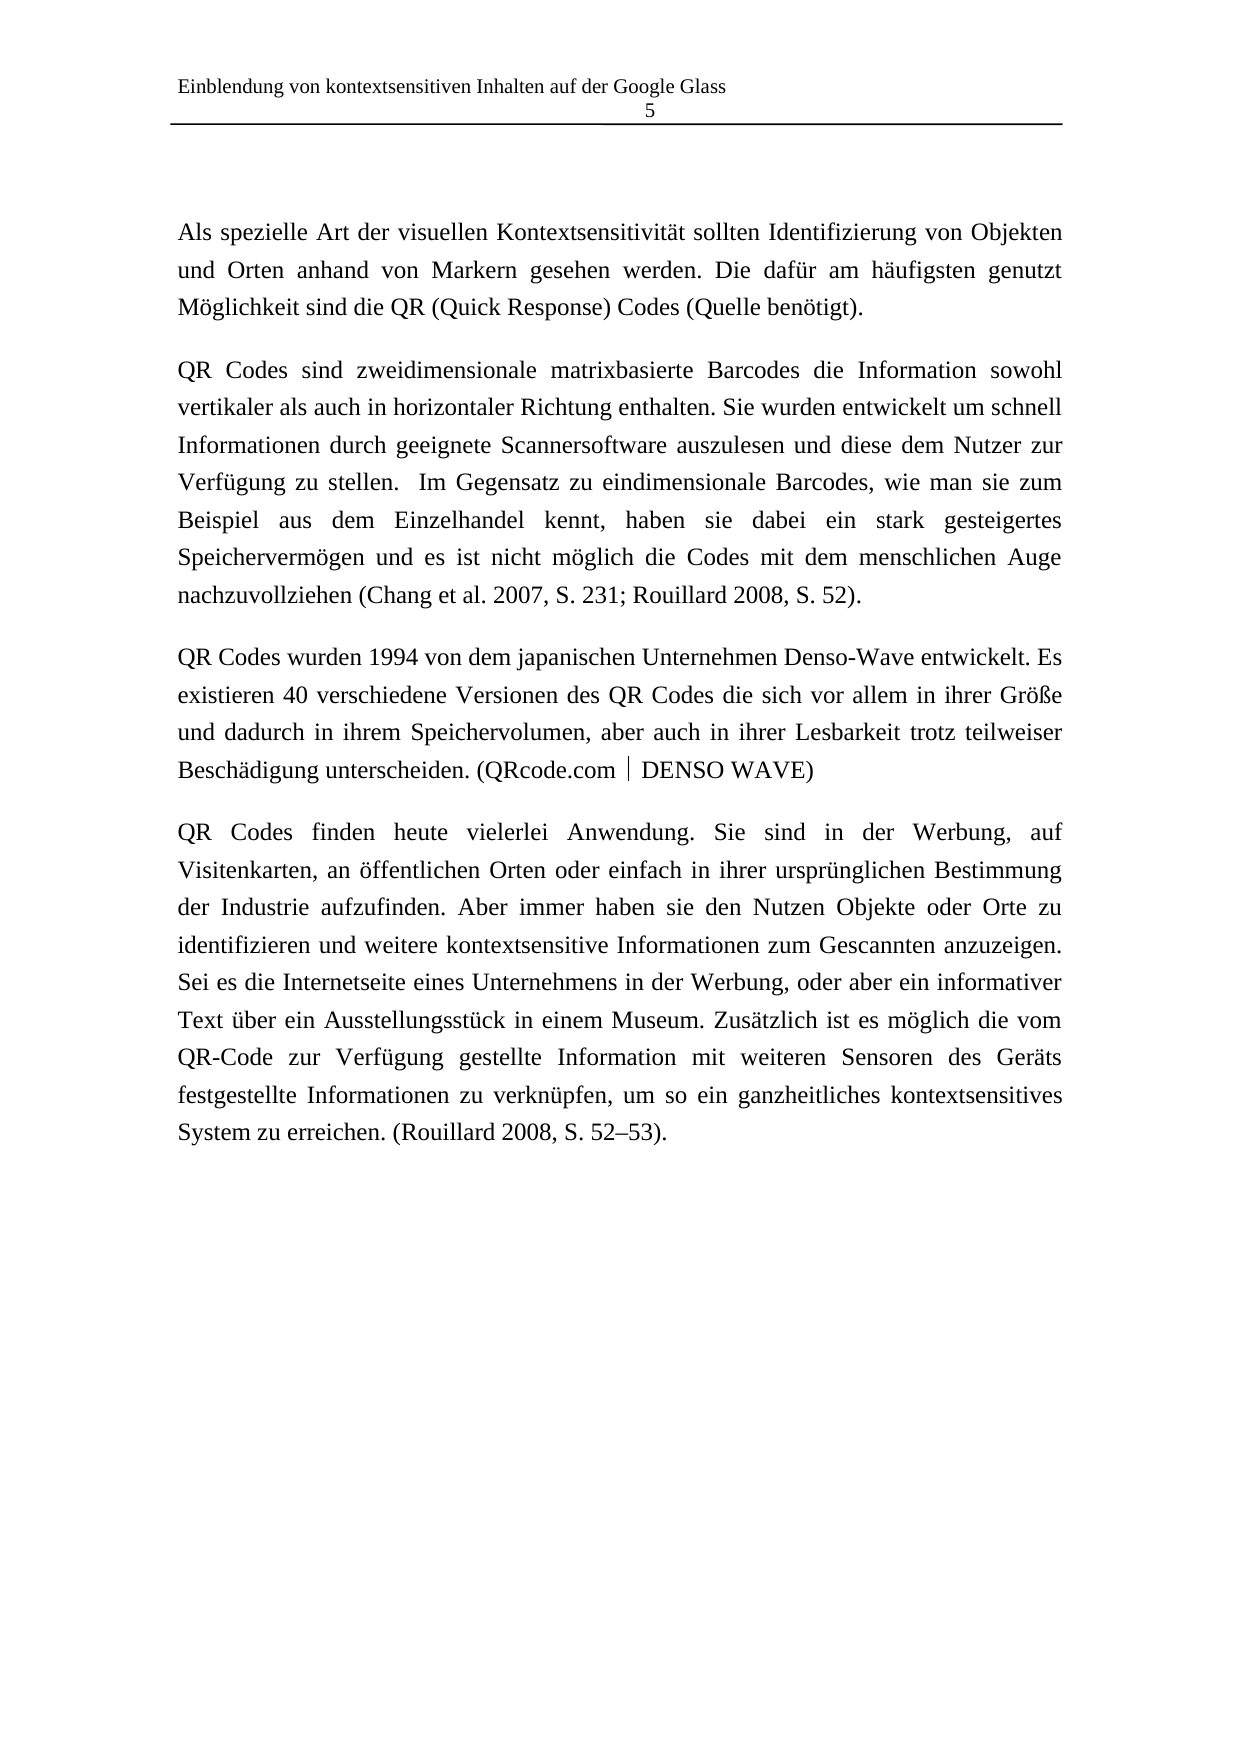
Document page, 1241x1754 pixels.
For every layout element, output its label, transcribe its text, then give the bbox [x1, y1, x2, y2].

text QR Codes sind zweidimensionale matrixbasierte Barcodes die Information sowohl vertikaler als auch in horizontaler Richtung enthalten. Sie wurden entwickelt um schnell Informationen durch geeignete Scannersoftware auszulesen und diese dem Nutzer zur Verfügung zu stellen. Im Gegensatz zu eindimensionale Barcodes, wie man sie zum Beispiel aus dem Einzelhandel kennt, haben sie dabei ein stark gesteigertes Speichervermögen und es ist nicht möglich die Codes mit dem menschlichen Auge nachzuvollziehen (Chang et al. 2007, S. 231; Rouillard 2008, S. 52). [177, 346, 1063, 608]
text QR Codes wurden 1994 von dem japanischen Unternehmen Denso-Wave entwickelt. Es existieren 40 verschiedene Versionen des QR Codes die sich vor allem in ihrer Größe und dadurch in ihrem Speichervolumen, aber auch in ihrer Lesbarkeit trotz teilweiser Beschädigung unterscheiden. (QRcode.com｜DENSO WAVE) [177, 633, 1063, 783]
text Als spezielle Art der visuellen Kontextsensitivität sollten Identifizierung von Objekten und Orten anhand von Markern gesehen werden. Die dafür am häufigsten genutzt Möglichkeit sind die QR (Quick Response) Codes (Quelle benötigt). [177, 208, 1063, 321]
text QR Codes finden heute vielerlei Anwendung. Sie sind in der Werbung, auf Visitenkarten, an öffentlichen Orten oder einfach in ihrer ursprünglichen Bestimmung der Industrie aufzufinden. Aber immer haben sie den Nutzen Objekte oder Orte zu identifizieren und weitere kontextsensitive Informationen zum Gescannten anzuzeigen. Sei es die Internetseite eines Unternehmens in der Werbung, oder aber ein informativer Text über ein Ausstellungsstück in einem Museum. Zusätzlich ist es möglich die vom QR-Code zur Verfügung gestellte Information mit weiteren Sensoren des Geräts festgestellte Informationen zu verknüpfen, um so ein ganzheitliches kontextsensitives System zu erreichen. (Rouillard 2008, S. 52–53). [177, 808, 1063, 1146]
